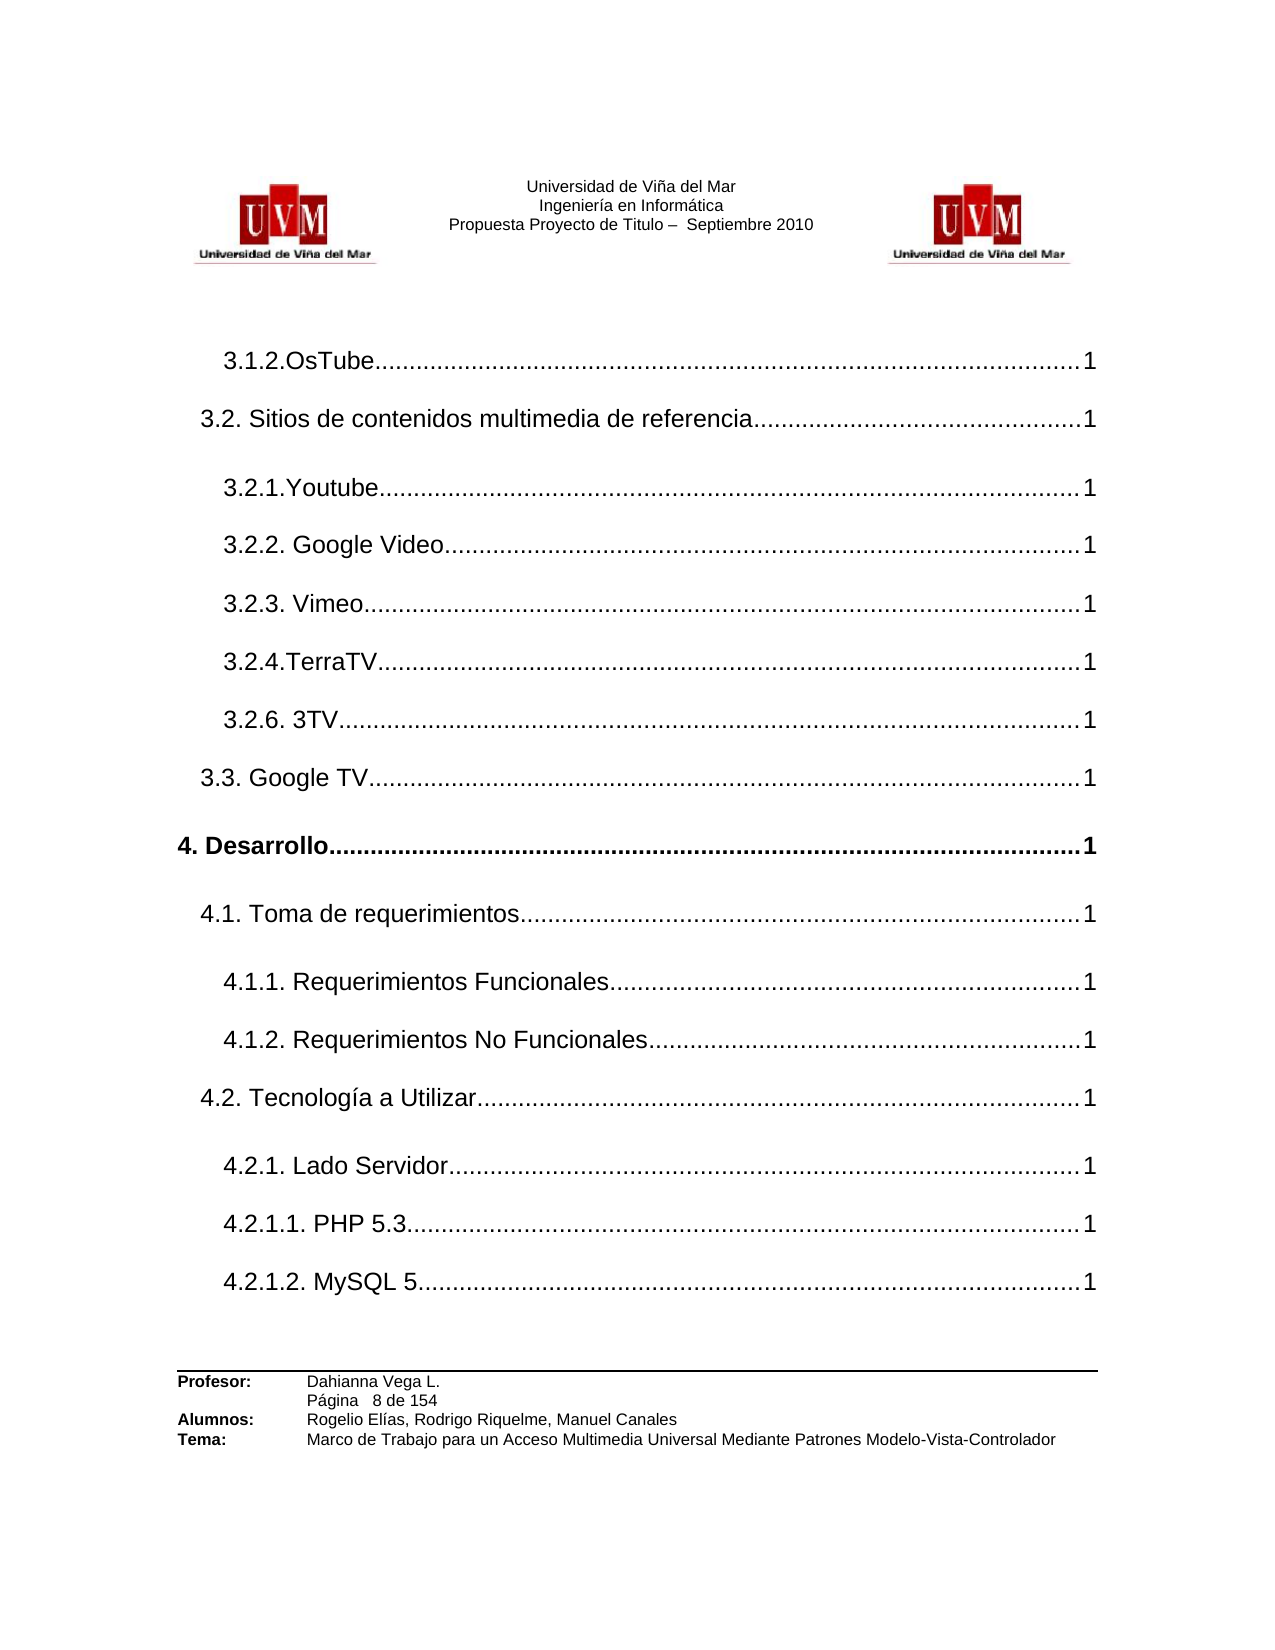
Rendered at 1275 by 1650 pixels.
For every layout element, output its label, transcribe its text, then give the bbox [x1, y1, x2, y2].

text 4.2. Tecnología a Utilizar 1 [200, 1083, 1098, 1112]
text 3.2.1.Youtube 1 [223, 472, 1098, 501]
text 3.3. Google TV 1 [200, 763, 1098, 791]
text 4.2.1.2. MySQL 5 1 [223, 1267, 1098, 1296]
text 4.1. Toma de requerimientos 1 [200, 899, 1098, 928]
text 3.2.3. Vimeo 1 [223, 588, 1098, 617]
text 4.1.1. Requerimientos Funcionales 1 [223, 967, 1098, 996]
text 4.2.1.1. PHP 5.3 1 [223, 1209, 1098, 1238]
text 3.2.4.TerraTV 1 [223, 647, 1098, 675]
text 3.2.2. Google Video 1 [223, 531, 1098, 559]
picture [871, 176, 1084, 267]
text 3.2.6. 3TV 1 [223, 704, 1098, 733]
text 4. Desarrollo 1 [177, 831, 1098, 859]
text 4.2.1. Lado Servidor 1 [223, 1151, 1098, 1180]
text 3.2. Sitios de contenidos multimedia de referencia 1 [200, 404, 1098, 433]
text 3.1.2.OsTube 1 [223, 346, 1098, 375]
text 4.1.2. Requerimientos No Funcionales 1 [223, 1025, 1098, 1054]
picture [177, 176, 390, 267]
